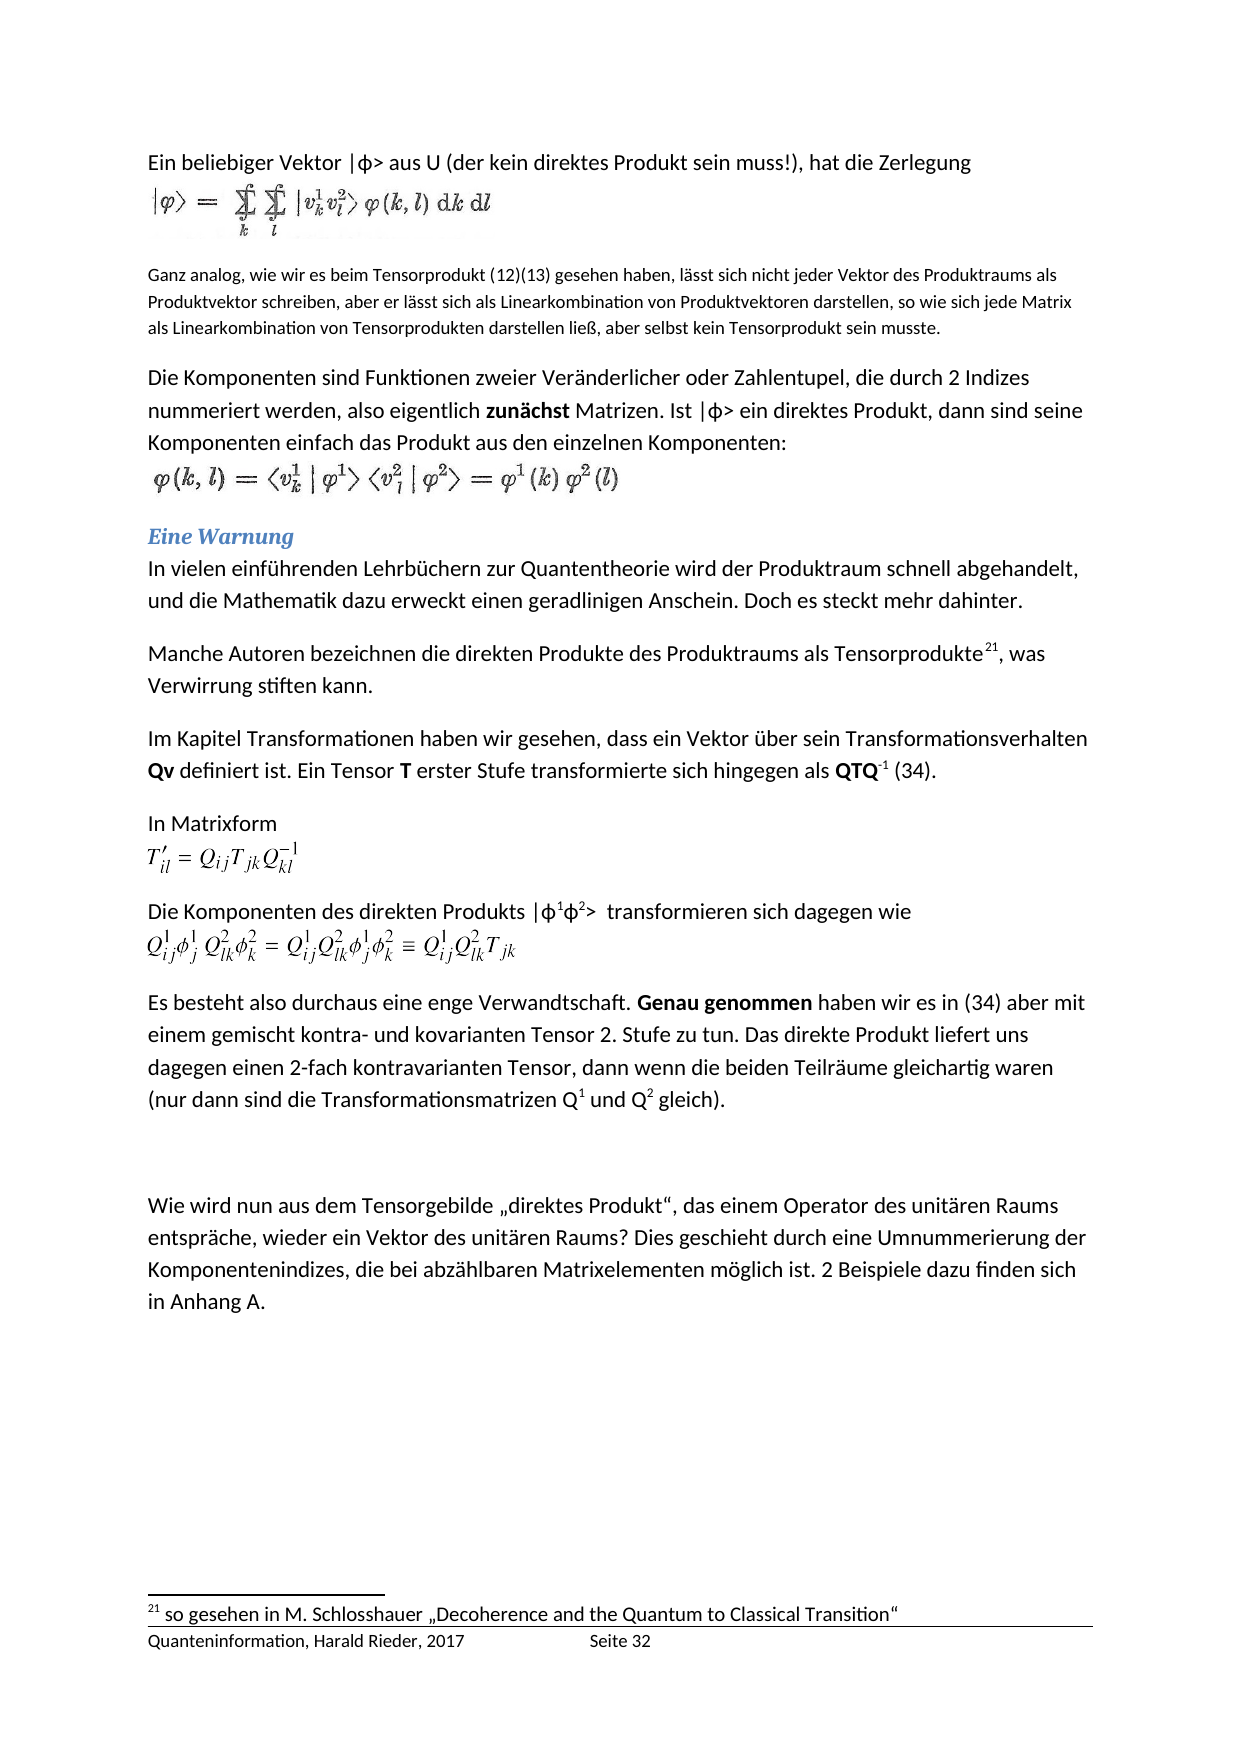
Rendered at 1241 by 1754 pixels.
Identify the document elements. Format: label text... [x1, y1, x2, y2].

text Ganz analog, wie wir es beim Tensorprodukt (12)(13) gesehen haben, lässt sich nicht jeder Vektor des Produktraums als Produktvektor schreiben, aber er lässt sich als Linearkombination von Produktvektoren darstellen, so wie sich jede Matrix als Linearkombination von Tensorprodukten darstellen ließ, aber selbst kein Tensorprodukt sein musste. [148, 264, 1093, 339]
text Manche Autoren bezeichnen die direkten Produkte des Produktraums als Tensorprodukte, was Verwirrung stiften kann. [148, 639, 1093, 699]
text Im Kapitel Transformationen haben wir gesehen, dass ein Vektor über sein Transformationsverhalten Qv definiert ist. Ein Tensor T erster Stufe transformierte sich hingegen als QTQ-1 (34). [148, 724, 1093, 784]
subtitle Eine Warnung [148, 523, 1093, 550]
picture [147, 179, 495, 239]
picture [147, 929, 516, 964]
text Wie wird nun aus dem Tensorgebilde „direktes Produkt“, das einem Operator des unitären Raums entspräche, wieder ein Vektor des unitären Raums? Dies geschieht durch eine Umnummerierung der Komponentenindizes, die bei abzählbaren Matrixelementen möglich ist. 2 Beispiele dazu finden sich in Anhang A. [148, 1191, 1093, 1315]
picture [147, 841, 298, 873]
text Es besteht also durchaus eine enge Verwandtschaft. Genau genommen haben wir es in (34) aber mit einem gemischt kontra- und kovarianten Tensor 2. Stufe zu tun. Das direkte Produkt liefert uns dagegen einen 2-fach kontravarianten Tensor, dann wenn die beiden Teilräume gleichartig waren (nur dann sind die Transformationsmatrizen Q1 und Q2 gleich). [148, 988, 1093, 1113]
text In Matrixform [148, 809, 1093, 872]
text Die Komponenten des direkten Produkts |ϕ1ϕ2> transformieren sich dagegen wie [148, 897, 1093, 963]
picture [147, 460, 621, 499]
text Ein beliebiger Vektor |ϕ> aus U (der kein direktes Produkt sein muss!), hat die Zerlegung [148, 148, 1093, 239]
text In vielen einführenden Lehrbüchern zur Quantentheorie wird der Produktraum schnell abgehandelt, und die Mathematik dazu erweckt einen geradlinigen Anschein. Doch es steckt mehr dahinter. [148, 554, 1093, 614]
text Die Komponenten sind Funktionen zweier Veränderlicher oder Zahlentupel, die durch 2 Indizes nummeriert werden, also eigentlich zunächst Matrizen. Ist |ϕ> ein direktes Produkt, dann sind seine Komponenten einfach das Produkt aus den einzelnen Komponenten: [148, 363, 1093, 498]
